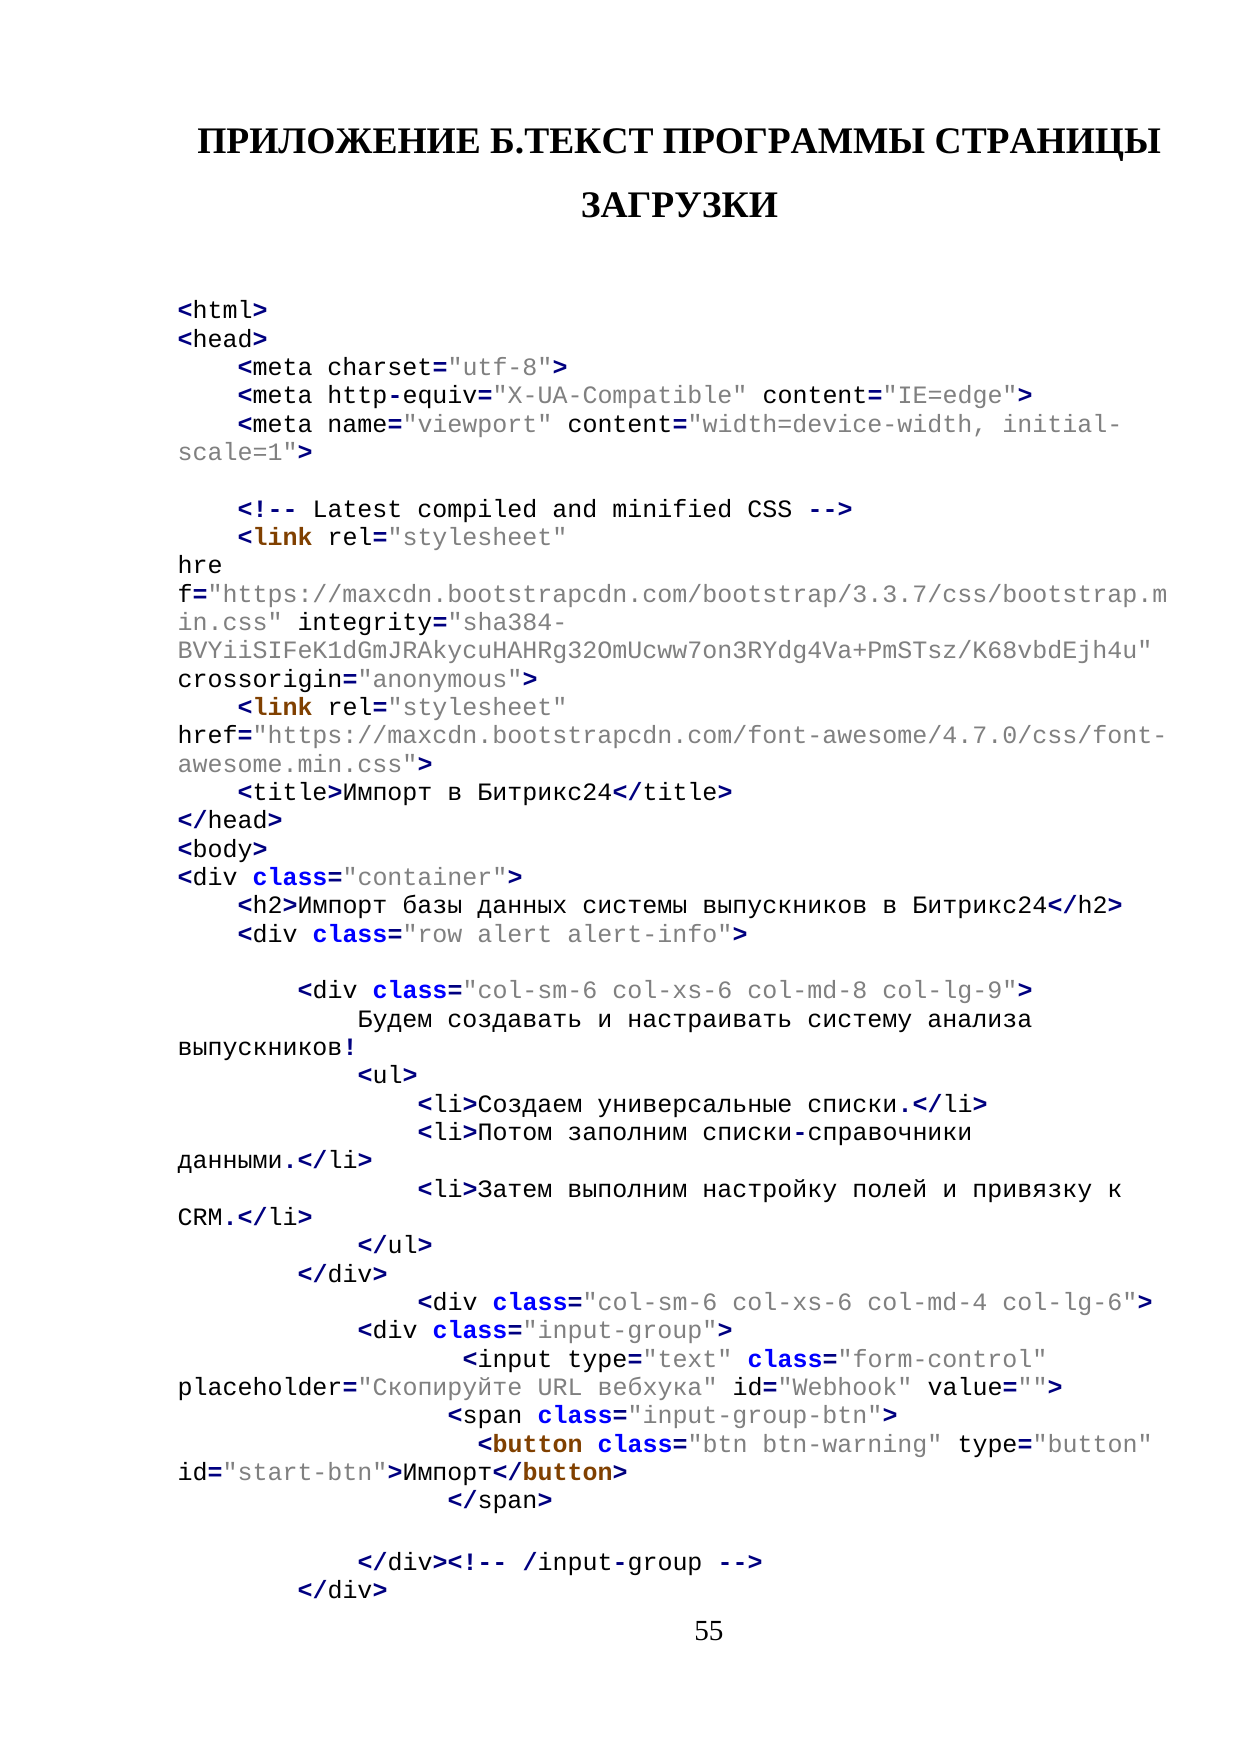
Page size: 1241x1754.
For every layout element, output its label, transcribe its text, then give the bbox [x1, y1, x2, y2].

text <div class="row alert alert-info"> [177, 921, 1181, 949]
text <li>Потом заполним списки-справочники данными.</li> [177, 1119, 1181, 1176]
text <ul> [177, 1063, 1181, 1091]
text <meta name="viewport" content="width=device-width, initial-scale=1"> [177, 411, 1181, 468]
text <div class="container"> [177, 864, 1181, 893]
text <meta charset="utf-8"> [177, 354, 1181, 383]
text <input type="text" class="form-control" placeholder="Скопируйте URL вебхука" id="Webhook" value=""> [177, 1346, 1181, 1403]
text <div class="col-sm-6 col-xs-6 col-md-4 col-lg-6"> [177, 1289, 1181, 1318]
text <li>Создаем универсальные списки.</li> [177, 1091, 1181, 1119]
text </span> [177, 1488, 1181, 1516]
text <title>Импорт в Битрикс24</title> [177, 779, 1181, 808]
text <h2>Импорт базы данных системы выпускников в Битрикс24</h2> [177, 893, 1181, 921]
text <button class="btn btn-warning" type="button" id="start-btn">Импорт</button> [177, 1431, 1181, 1488]
text <span class="input-group-btn"> [177, 1403, 1181, 1431]
text <html> [177, 298, 1181, 326]
text <head> [177, 326, 1181, 354]
text </div><!-- /input-group --> [177, 1550, 1181, 1578]
text </div> [177, 1261, 1181, 1289]
text <link rel="stylesheet" href="https://maxcdn.bootstrapcdn.com/bootstrap/3.3.7/css/bootstrap.min.css" integrity="sha384-BVYiiSIFeK1dGmJRAkycuHAHRg32OmUcww7on3RYdg4Va+PmSTsz/K68vbdEjh4u" crossorigin="anonymous"> [177, 524, 1181, 694]
text <link rel="stylesheet" href="https://maxcdn.bootstrapcdn.com/font-awesome/4.7.0/css/font-awesome.min.css"> [177, 694, 1181, 779]
text <li>Затем выполним настройку полей и привязку к CRM.</li> [177, 1176, 1181, 1233]
text <div class="input-group"> [177, 1318, 1181, 1346]
text <div class="col-sm-6 col-xs-6 col-md-8 col-lg-9"> [177, 978, 1181, 1006]
text <!-- Latest compiled and minified CSS --> [177, 496, 1181, 524]
text </ul> [177, 1233, 1181, 1261]
text Будем создавать и настраивать систему анализа выпускников! [177, 1006, 1181, 1063]
subtitle ПРИЛОЖЕНИЕ Б.ТЕКСТ ПРОГРАММЫ СТРАНИЦЫ ЗАГРУЗКИ [177, 118, 1181, 226]
text </head> [177, 808, 1181, 836]
text </div> [177, 1578, 1181, 1606]
text <body> [177, 836, 1181, 864]
text <meta http-equiv="X-UA-Compatible" content="IE=edge"> [177, 383, 1181, 411]
